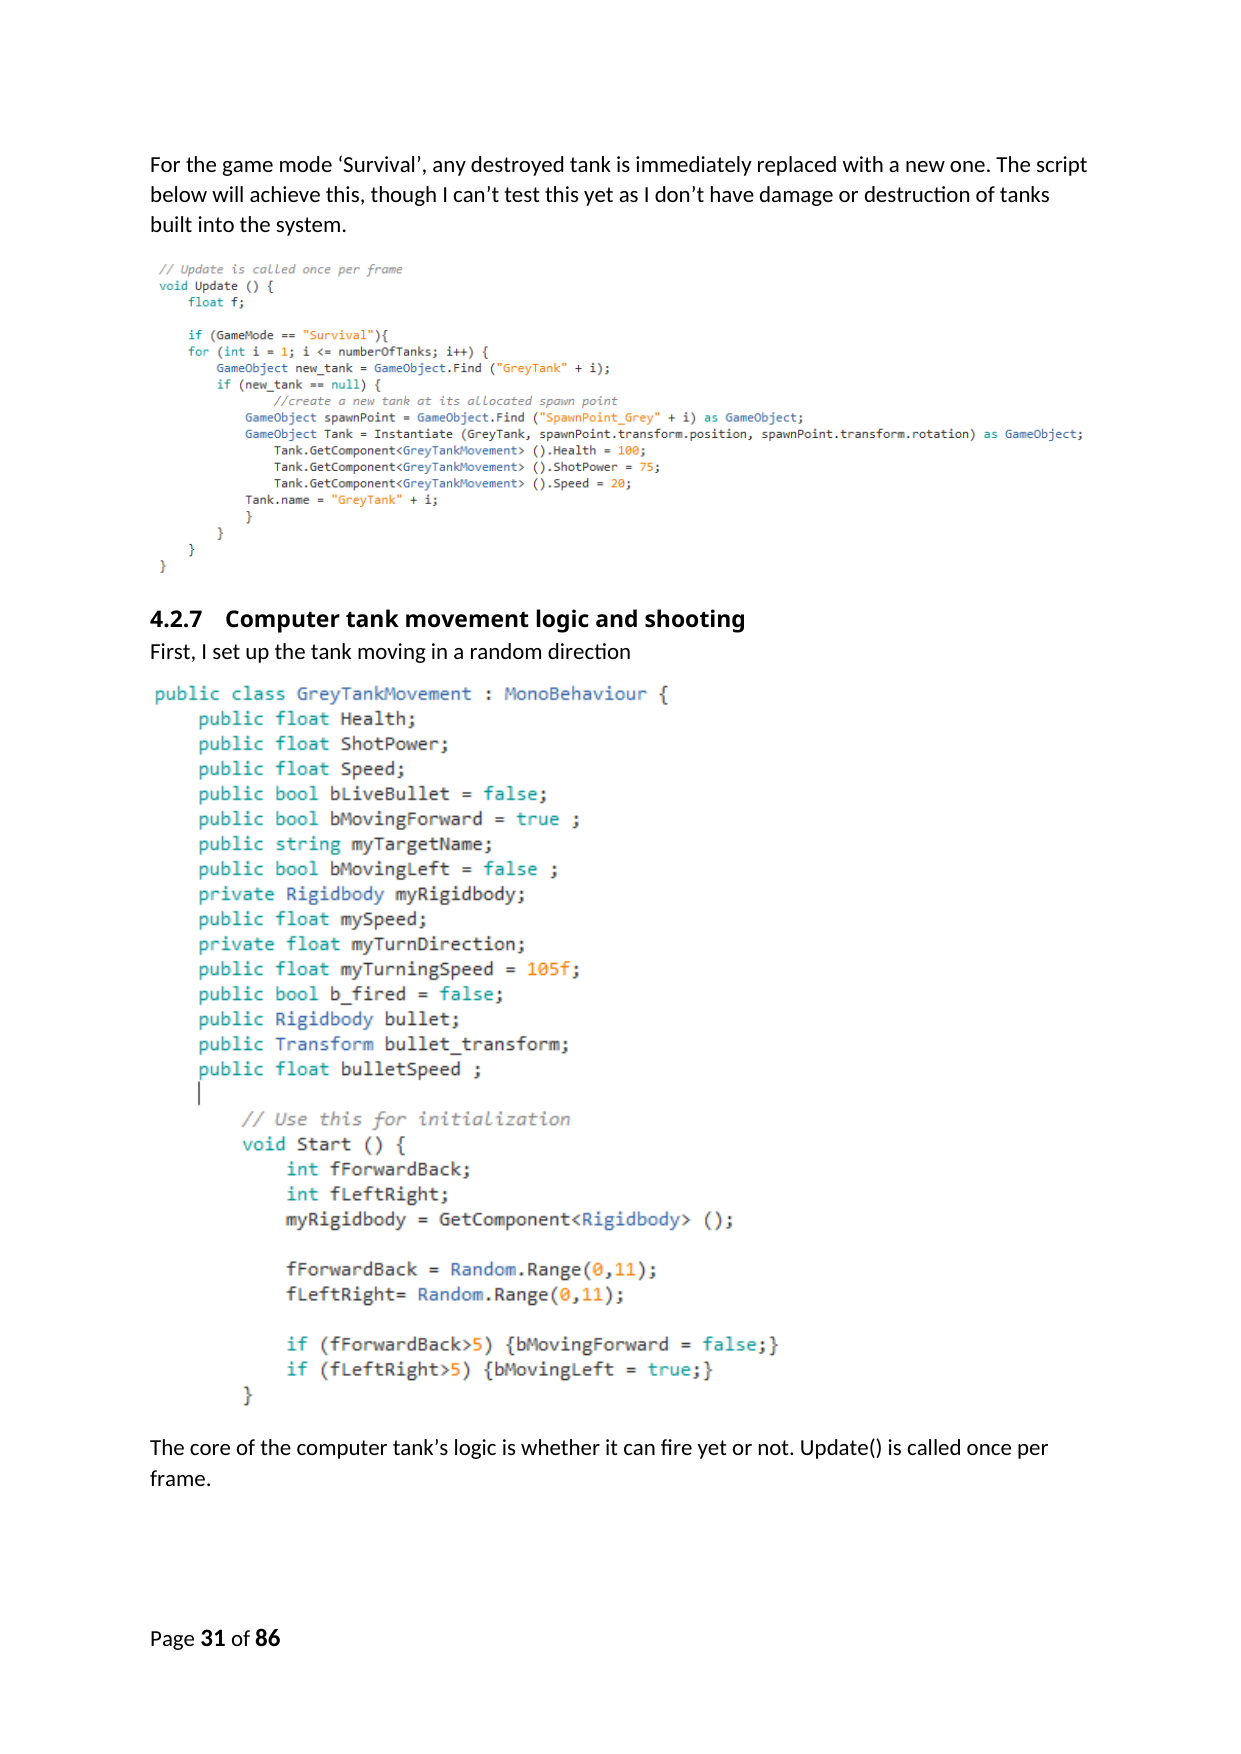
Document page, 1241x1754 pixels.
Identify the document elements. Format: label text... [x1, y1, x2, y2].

text The core of the computer tank’s logic is whether it can fire yet or not. Update() is called once per frame. [150, 1433, 1090, 1492]
text First, I set up the tank moving in a random direction [150, 637, 1090, 665]
picture [150, 257, 1090, 581]
picture [150, 683, 812, 1415]
text For the game mode ‘Survival’, any destroyed tank is immediately replaced with a new one. The script below will achieve this, though I can’t test this yet as I don’t have damage or destruction of tanks built into the system. [150, 150, 1090, 238]
subtitle Computer tank movement logic and shooting [150, 603, 1090, 634]
